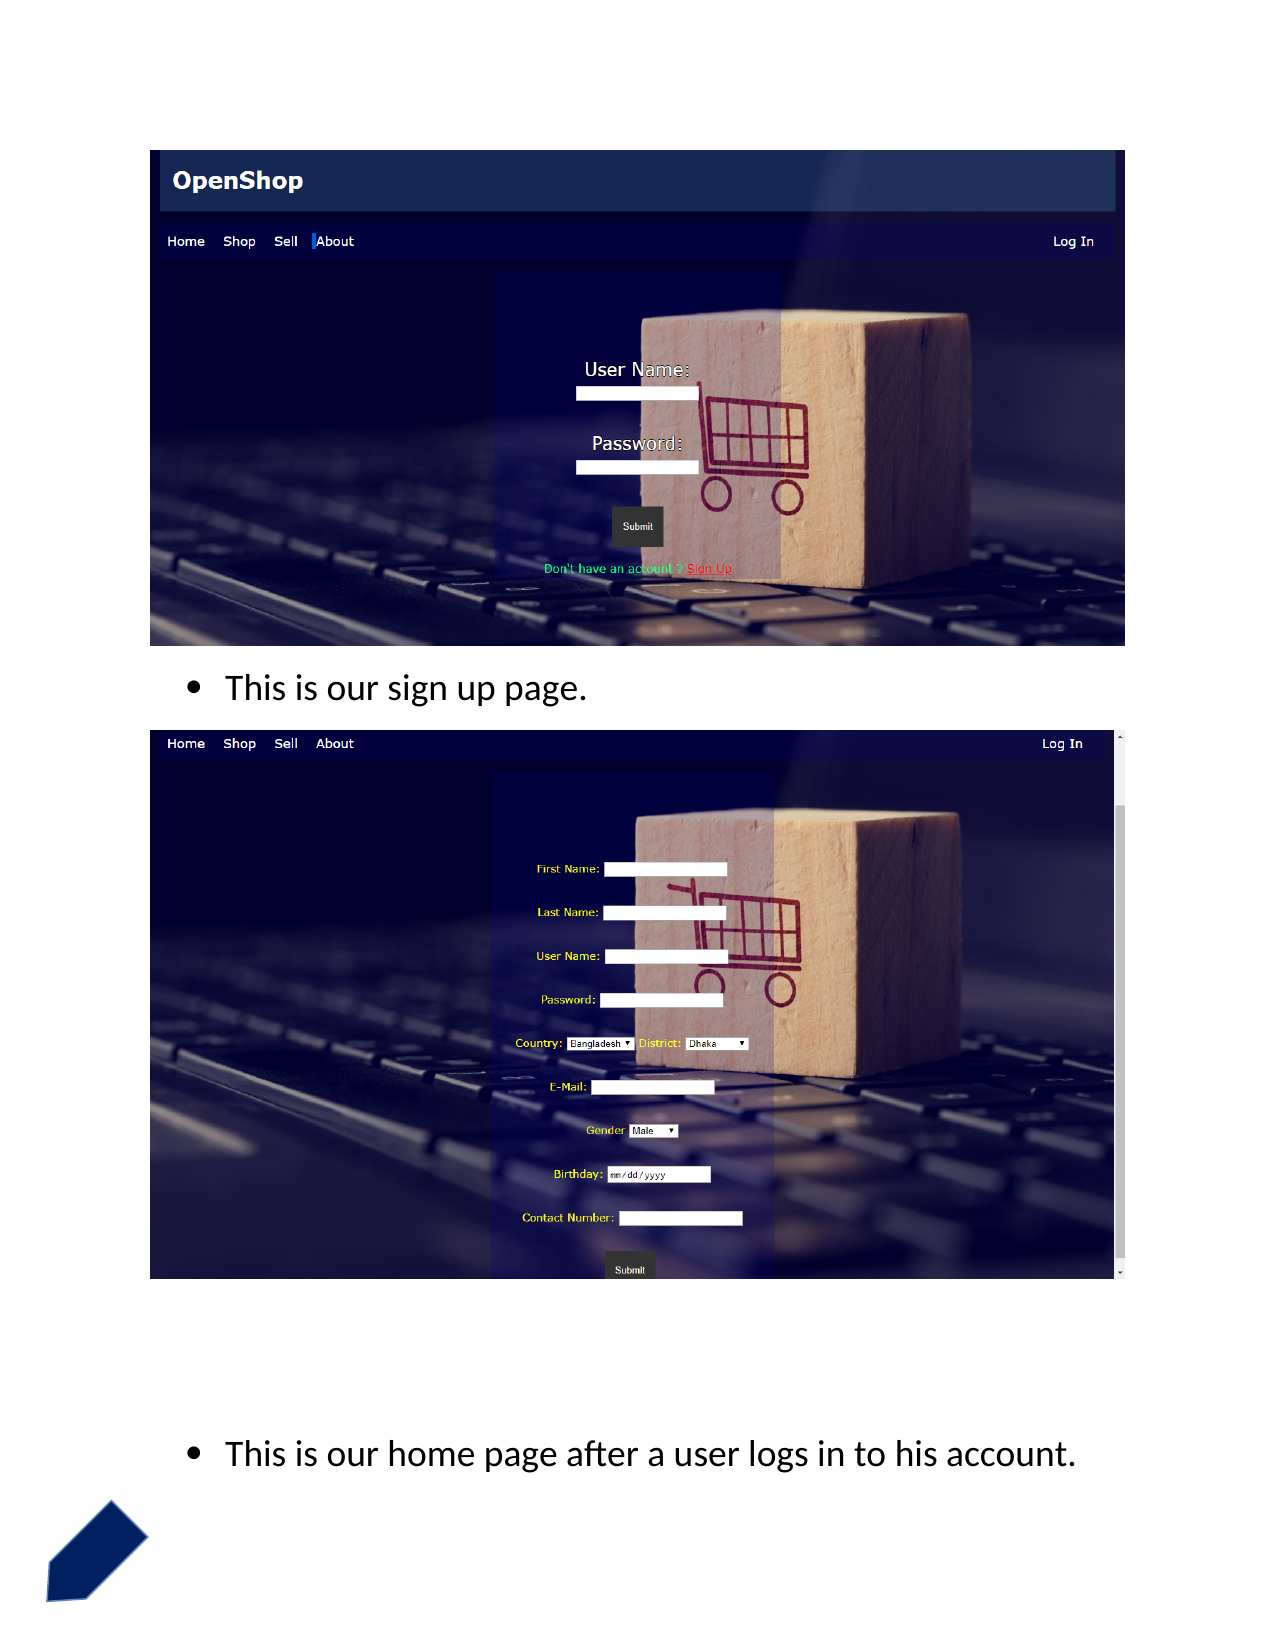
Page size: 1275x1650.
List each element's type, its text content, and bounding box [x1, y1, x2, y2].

list This is our sign up page. [187, 664, 1125, 710]
picture [150, 730, 1125, 1279]
list This is our home page after a user logs in to his account. [187, 1429, 1125, 1475]
picture [150, 150, 1125, 646]
